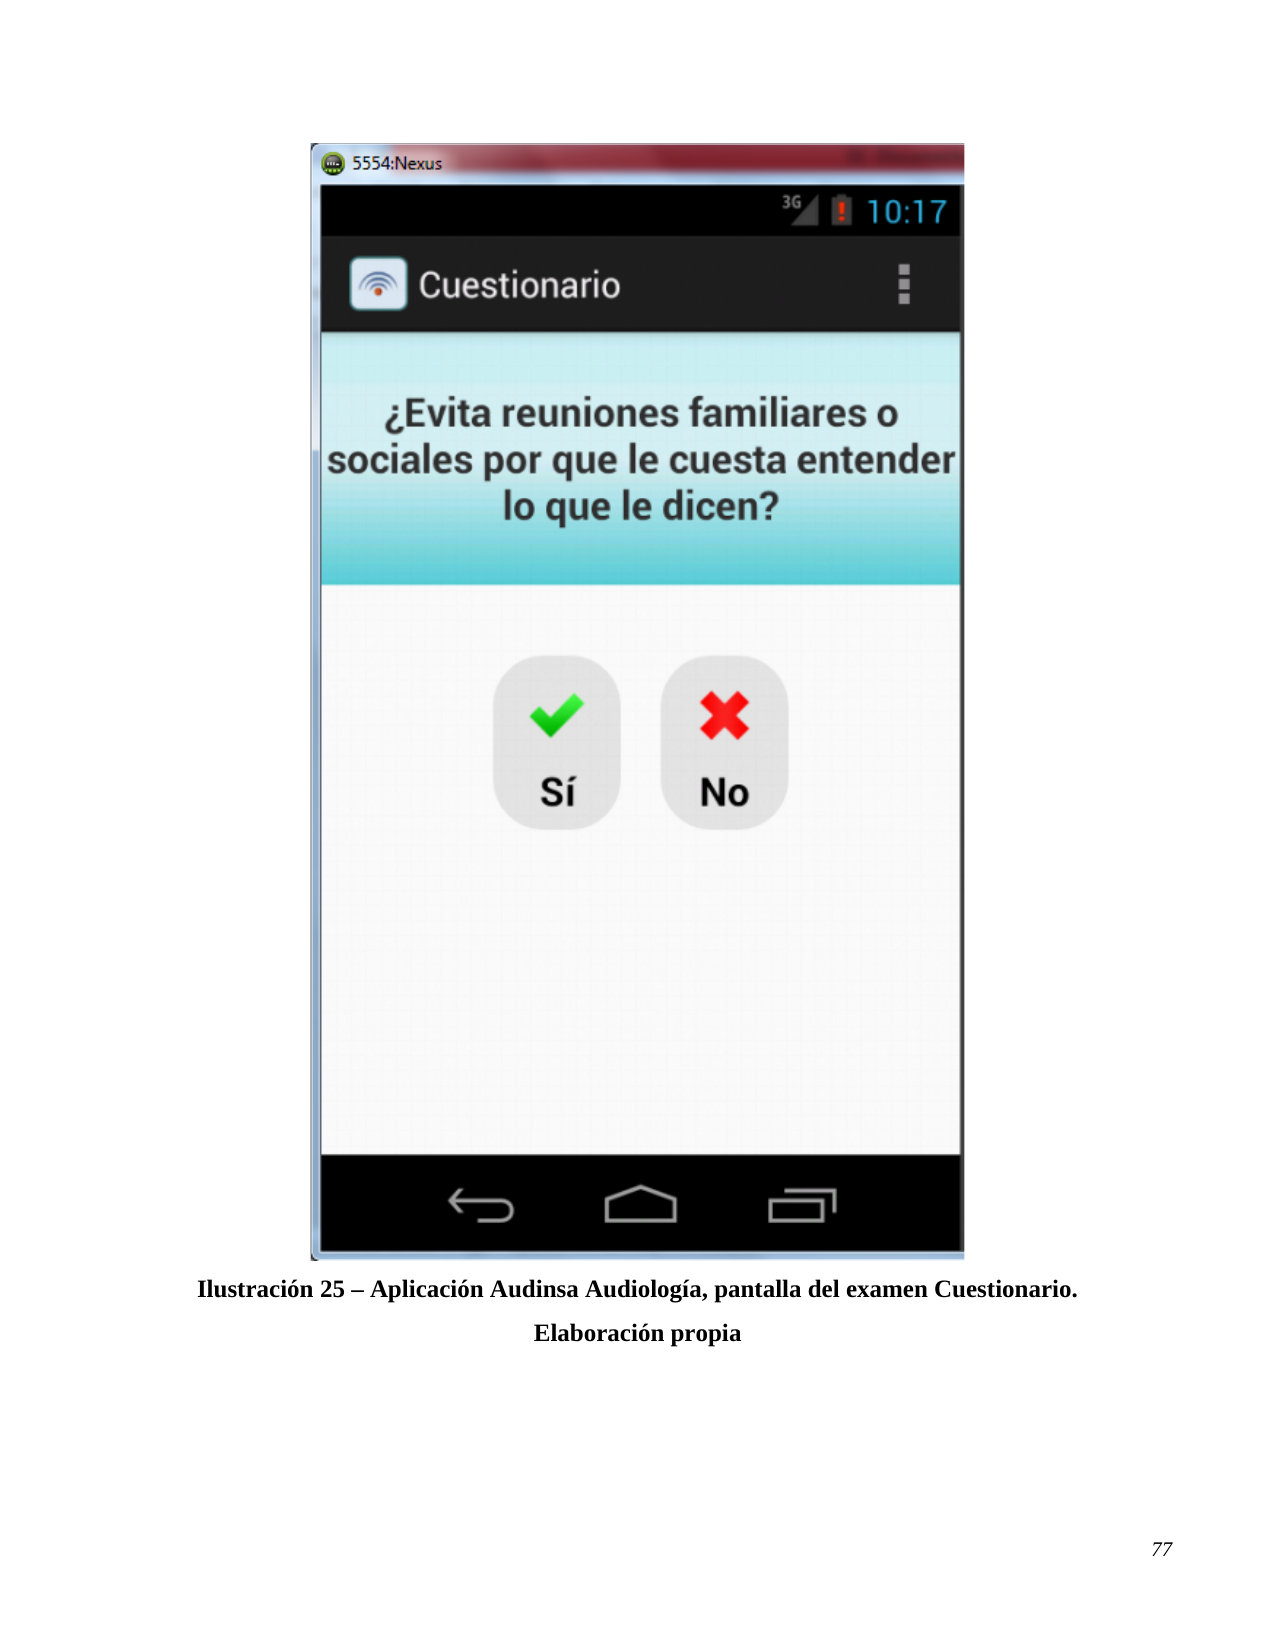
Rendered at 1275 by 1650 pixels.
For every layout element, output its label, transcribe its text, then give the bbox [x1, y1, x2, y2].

text Ilustración 25 – Aplicación Audinsa Audiología, pantalla del examen Cuestionario. [103, 1274, 1172, 1303]
text Elaboración propia [103, 1318, 1172, 1346]
picture [310, 143, 965, 1261]
